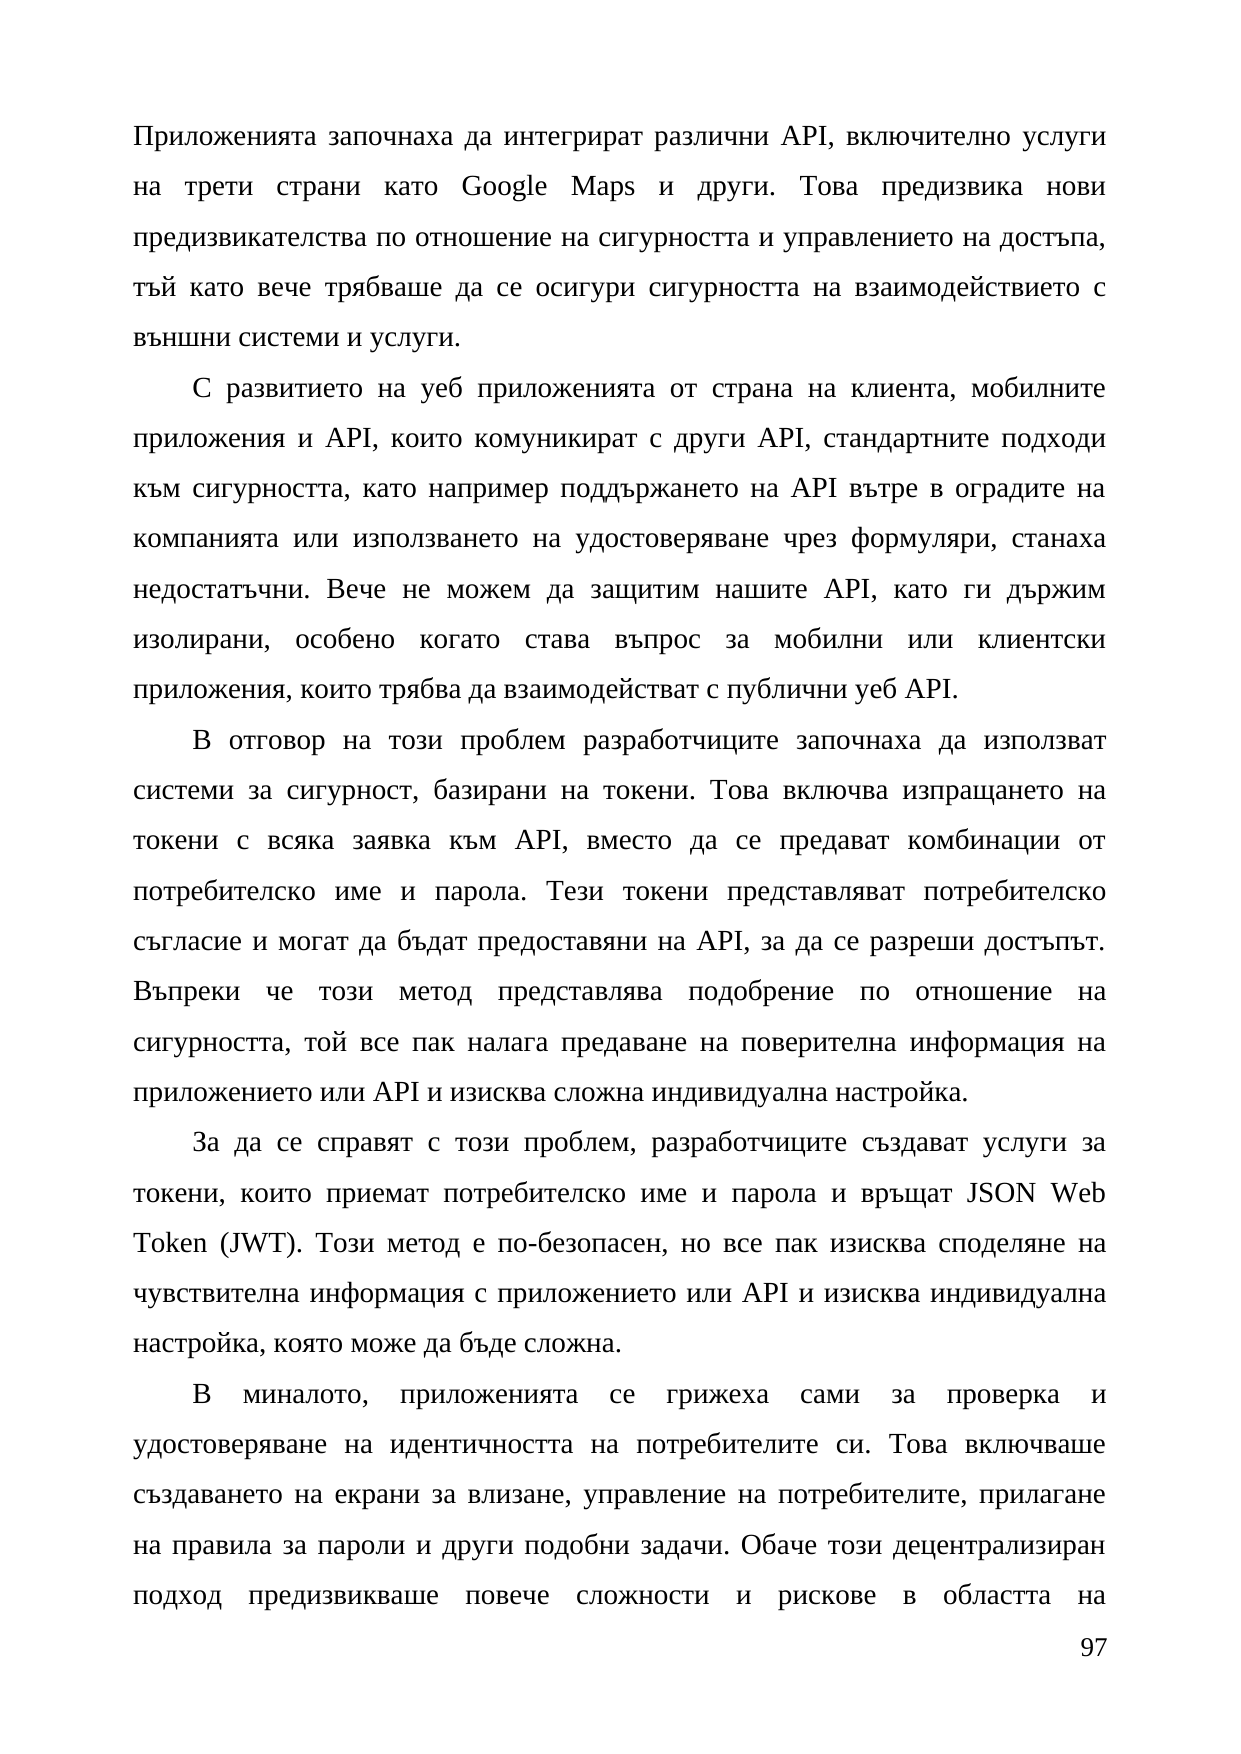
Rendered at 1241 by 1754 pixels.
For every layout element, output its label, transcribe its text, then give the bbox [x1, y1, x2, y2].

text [133, 1376, 1107, 1611]
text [133, 118, 1107, 353]
text В отговор на този проблем разработчиците започнаха да използват системи за сигурност, базирани на токени. Това включва изпращането на токени с всяка заявка към API, вместо да се предават комбинации от потребителско име и парола. Тези токени представляват потребителско съгласие и могат да бъдат предоставяни на API, за да се разреши достъпът. Въпреки че този метод представлява подобрение по отношение на сигурността, той все пак налага предаване на поверителна информация на приложението или API и изисква сложна индивидуална настройка. [133, 722, 1107, 1108]
text За да се справят с този проблем, разработчиците създават услуги за токени, които приемат потребителско име и парола и връщат JSON Web Token (JWT). Този метод е по-безопасен, но все пак изисква споделяне на чувствителна информация с приложението или API и изисква индивидуална настройка, която може да бъде сложна. [133, 1124, 1107, 1359]
text С развитието на уеб приложенията от страна на клиента, мобилните приложения и API, които комуникират с други API, стандартните подходи към сигурността, като например поддържането на API вътре в оградите на компанията или използването на удостоверяване чрез формуляри, станаха недостатъчни. Вече не можем да защитим нашите API, като ги държим изолирани, особено когато става въпрос за мобилни или клиентски приложения, които трябва да взаимодействат с публични уеб API. [133, 370, 1107, 705]
